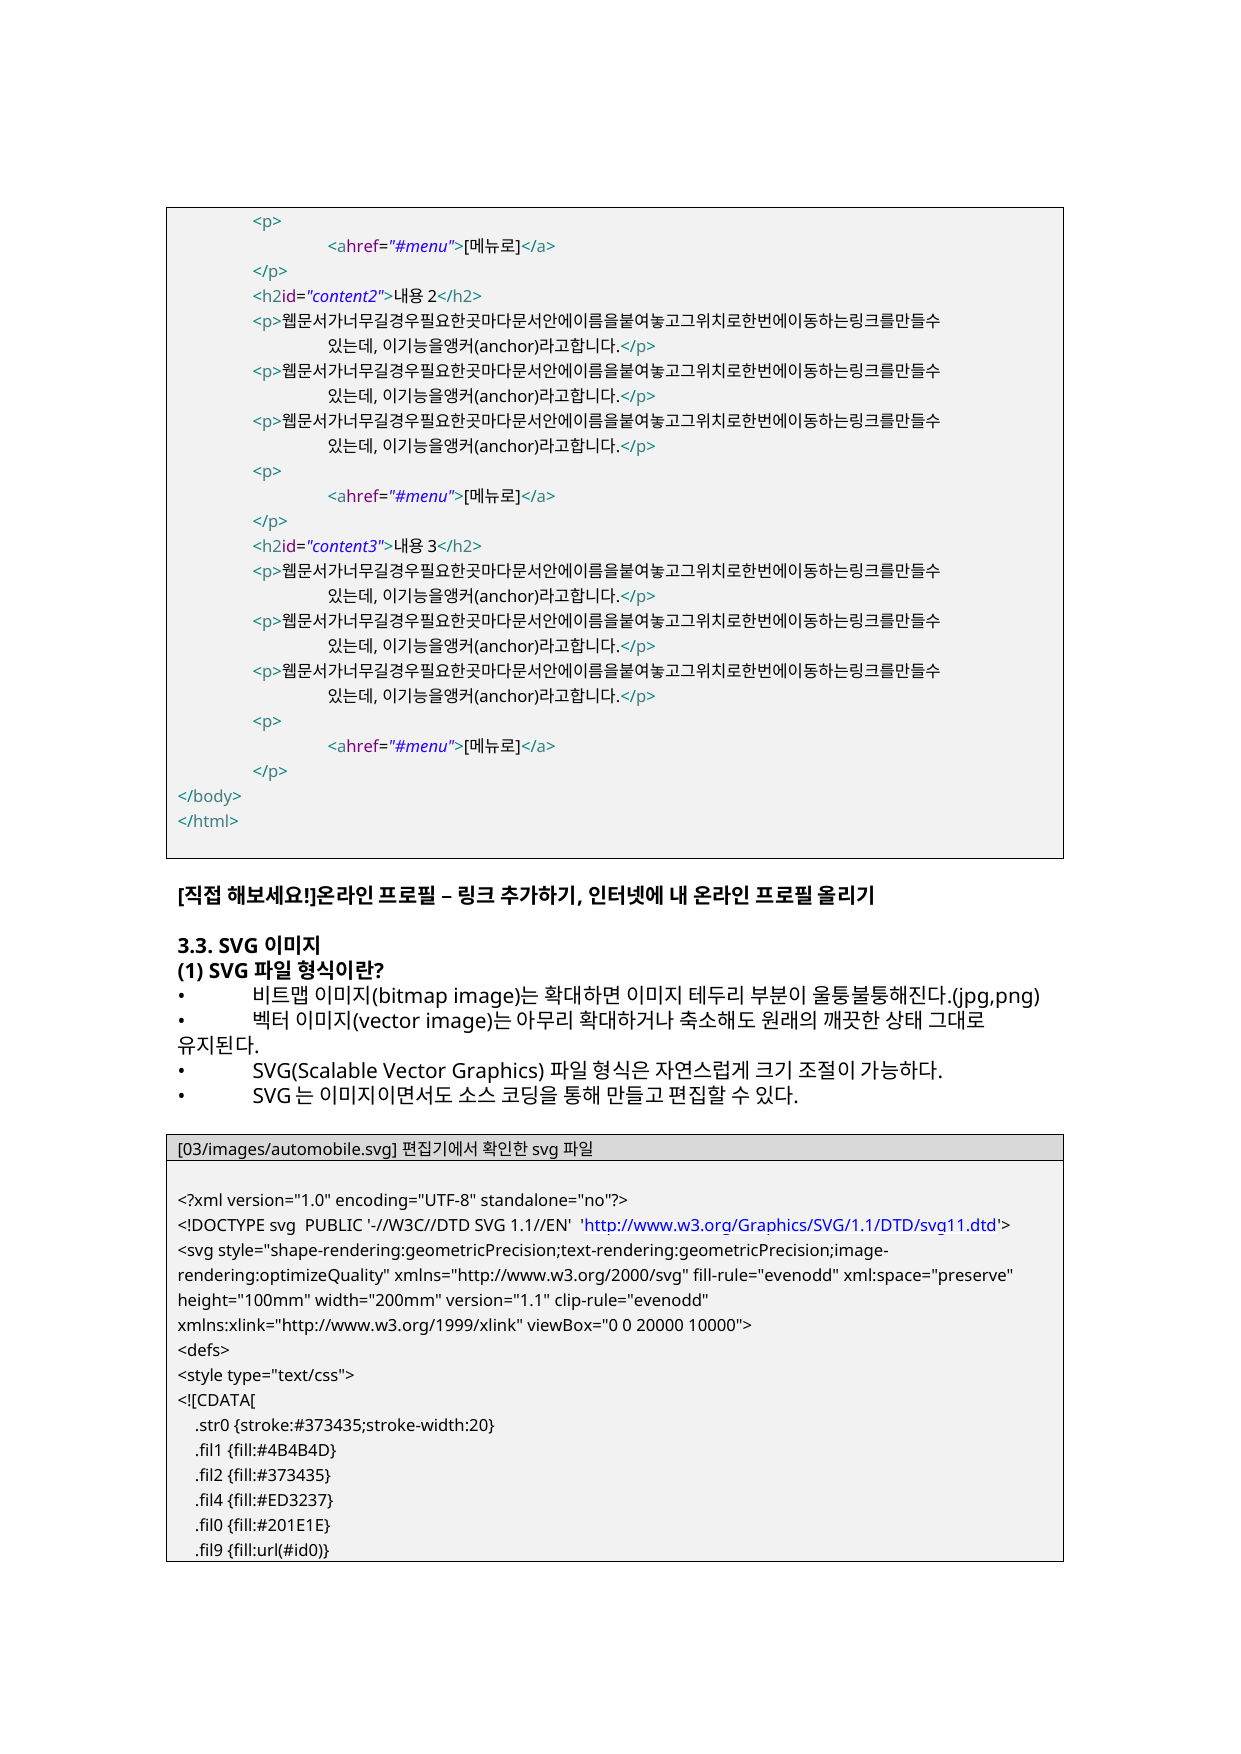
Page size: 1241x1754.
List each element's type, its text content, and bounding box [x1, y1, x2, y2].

text 3.3. SVG 이미지 [177, 934, 1063, 959]
list SVG(Scalable Vector Graphics) 파일 형식은 자연스럽게 크기 조절이 가능하다. [177, 1059, 1063, 1084]
text (1) SVG 파일 형식이란? [177, 959, 1063, 984]
list SVG는 이미지이면서도 소스 코딩을 통해 만들고 편집할 수 있다. [177, 1084, 1063, 1109]
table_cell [167, 1161, 1063, 1561]
list 비트맵 이미지(bitmap image)는 확대하면 이미지 테두리 부분이 울퉁불퉁해진다.(jpg,png) [177, 984, 1063, 1009]
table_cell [167, 208, 1063, 858]
table_header [03/images/automobile.svg] 편집기에서 확인한 svg 파일 [167, 1135, 1063, 1160]
list 벡터 이미지(vector image)는 아무리 확대하거나 축소해도 원래의 깨끗한 상태 그대로 유지된다. [177, 1009, 1063, 1059]
text [직접 해보세요!]온라인 프로필 – 링크 추가하기, 인터넷에 내 온라인 프로필 올리기 [177, 884, 1063, 909]
